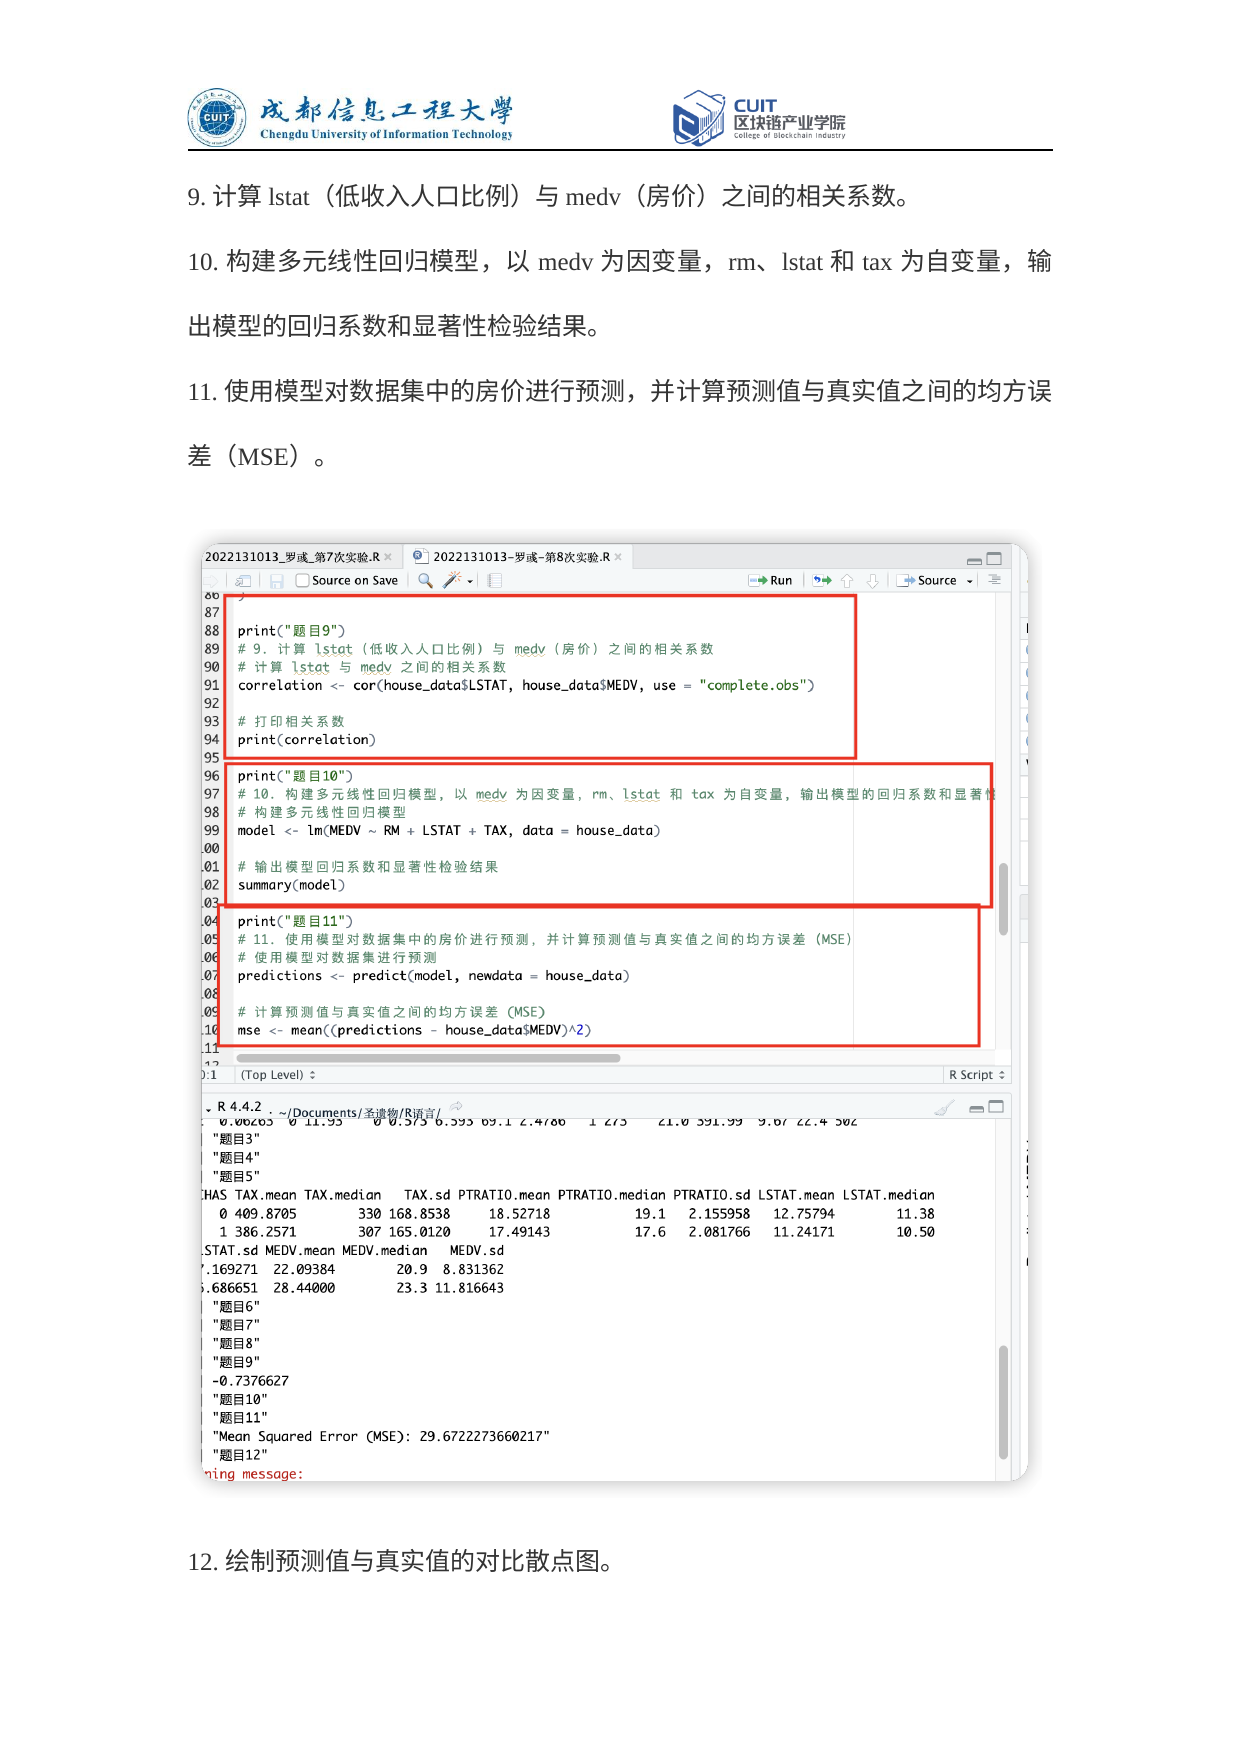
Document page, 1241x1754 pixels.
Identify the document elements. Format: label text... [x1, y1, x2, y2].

picture [182, 528, 1042, 1496]
picture [187, 88, 513, 147]
text 10. 构建多元线性回归模型，以 medv 为因变量，rm、lstat 和 tax 为自变量，输出模型的回归系数和显著性检验结果。 [187, 227, 1053, 357]
picture [668, 89, 854, 147]
text 12. 绘制预测值与真实值的对比散点图。 [187, 1527, 1053, 1592]
text 9. 计算 lstat（低收入人口比例）与 medv（房价）之间的相关系数。 [187, 162, 1053, 227]
text 11. 使用模型对数据集中的房价进行预测，并计算预测值与真实值之间的均方误差（MSE）。 [187, 357, 1053, 487]
